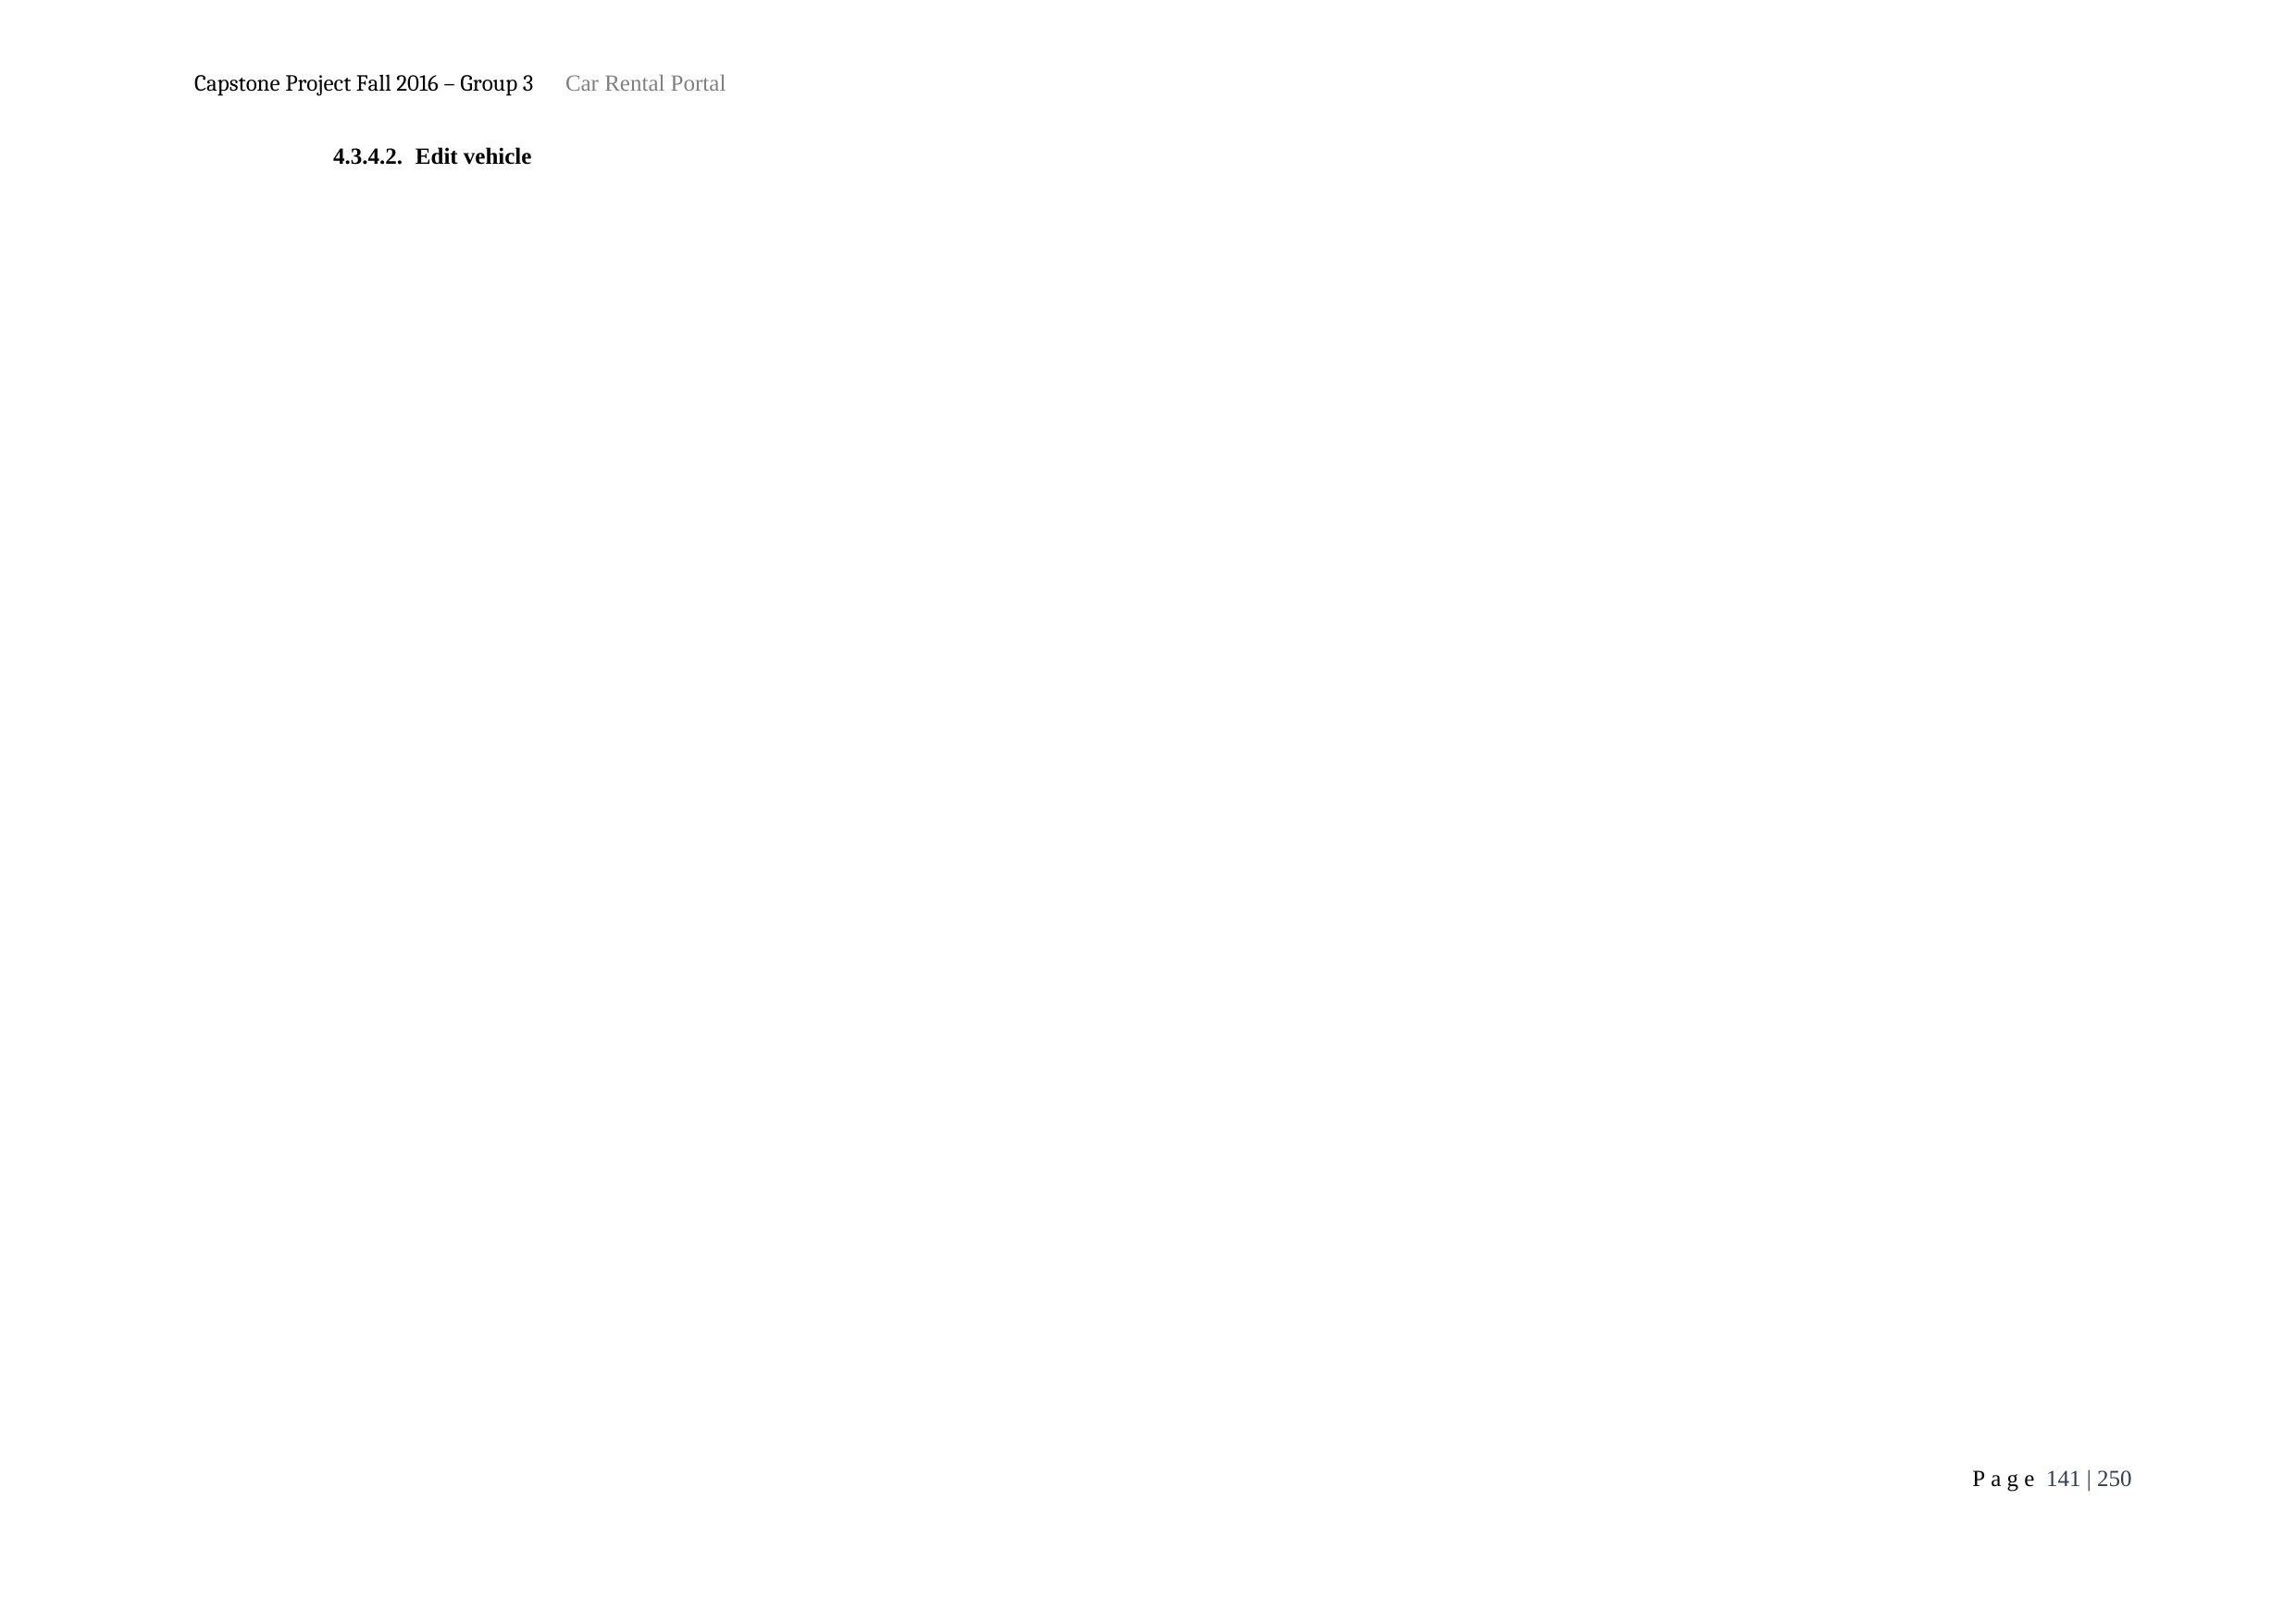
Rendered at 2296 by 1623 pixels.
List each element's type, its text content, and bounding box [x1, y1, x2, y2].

subtitle Edit vehicle [333, 142, 2156, 169]
